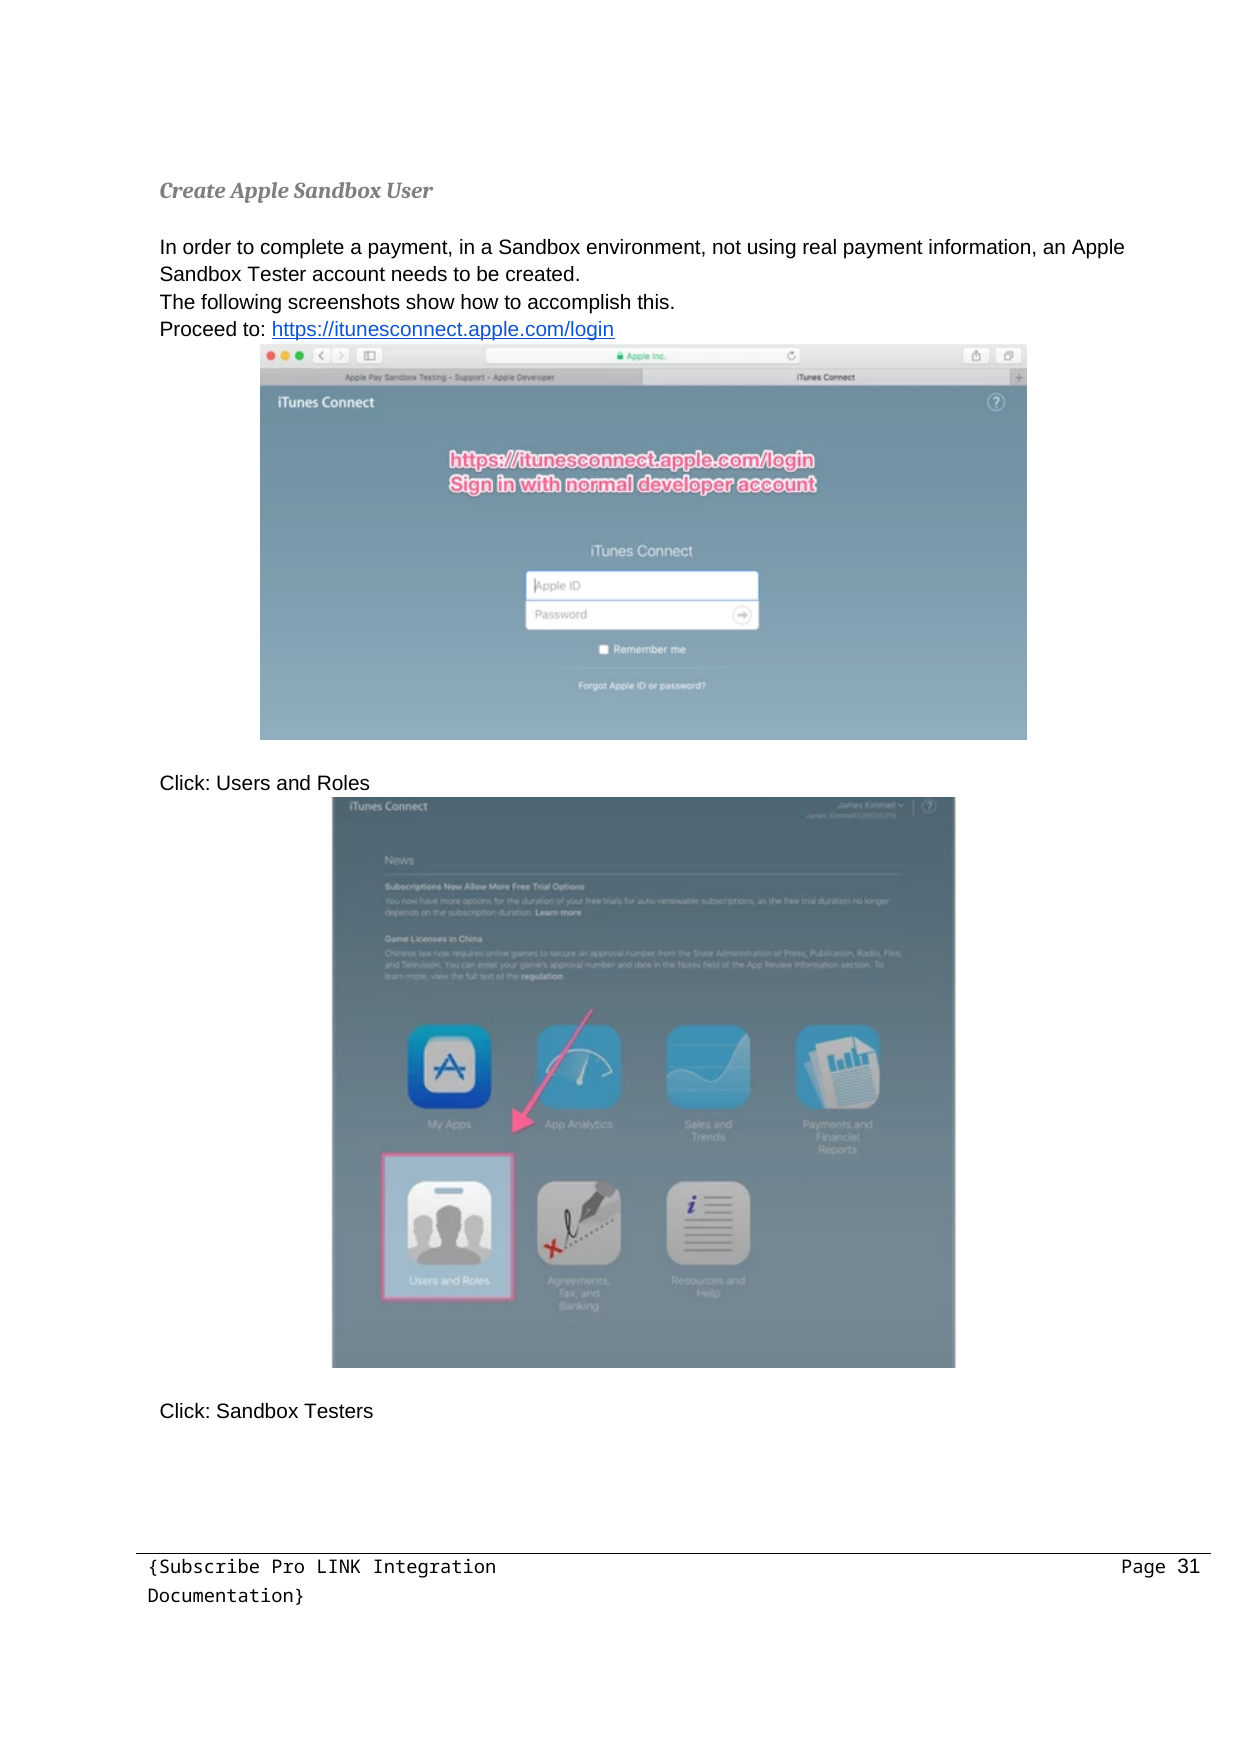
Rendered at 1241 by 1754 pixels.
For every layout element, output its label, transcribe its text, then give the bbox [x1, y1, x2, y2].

text Proceed to: https://itunesconnect.apple.com/login [159, 317, 1128, 341]
picture [331, 797, 957, 1368]
text The following screenshots show how to accomplish this. [159, 290, 1128, 314]
subtitle Create Apple Sandbox User [159, 177, 1128, 204]
picture [260, 344, 1027, 740]
text Click: Users and Roles [159, 770, 1128, 794]
text Click: Sandbox Testers [159, 1399, 1128, 1423]
text In order to complete a payment, in a Sandbox environment, not using real payment information, an Apple Sandbox Tester account needs to be created. [159, 235, 1128, 286]
